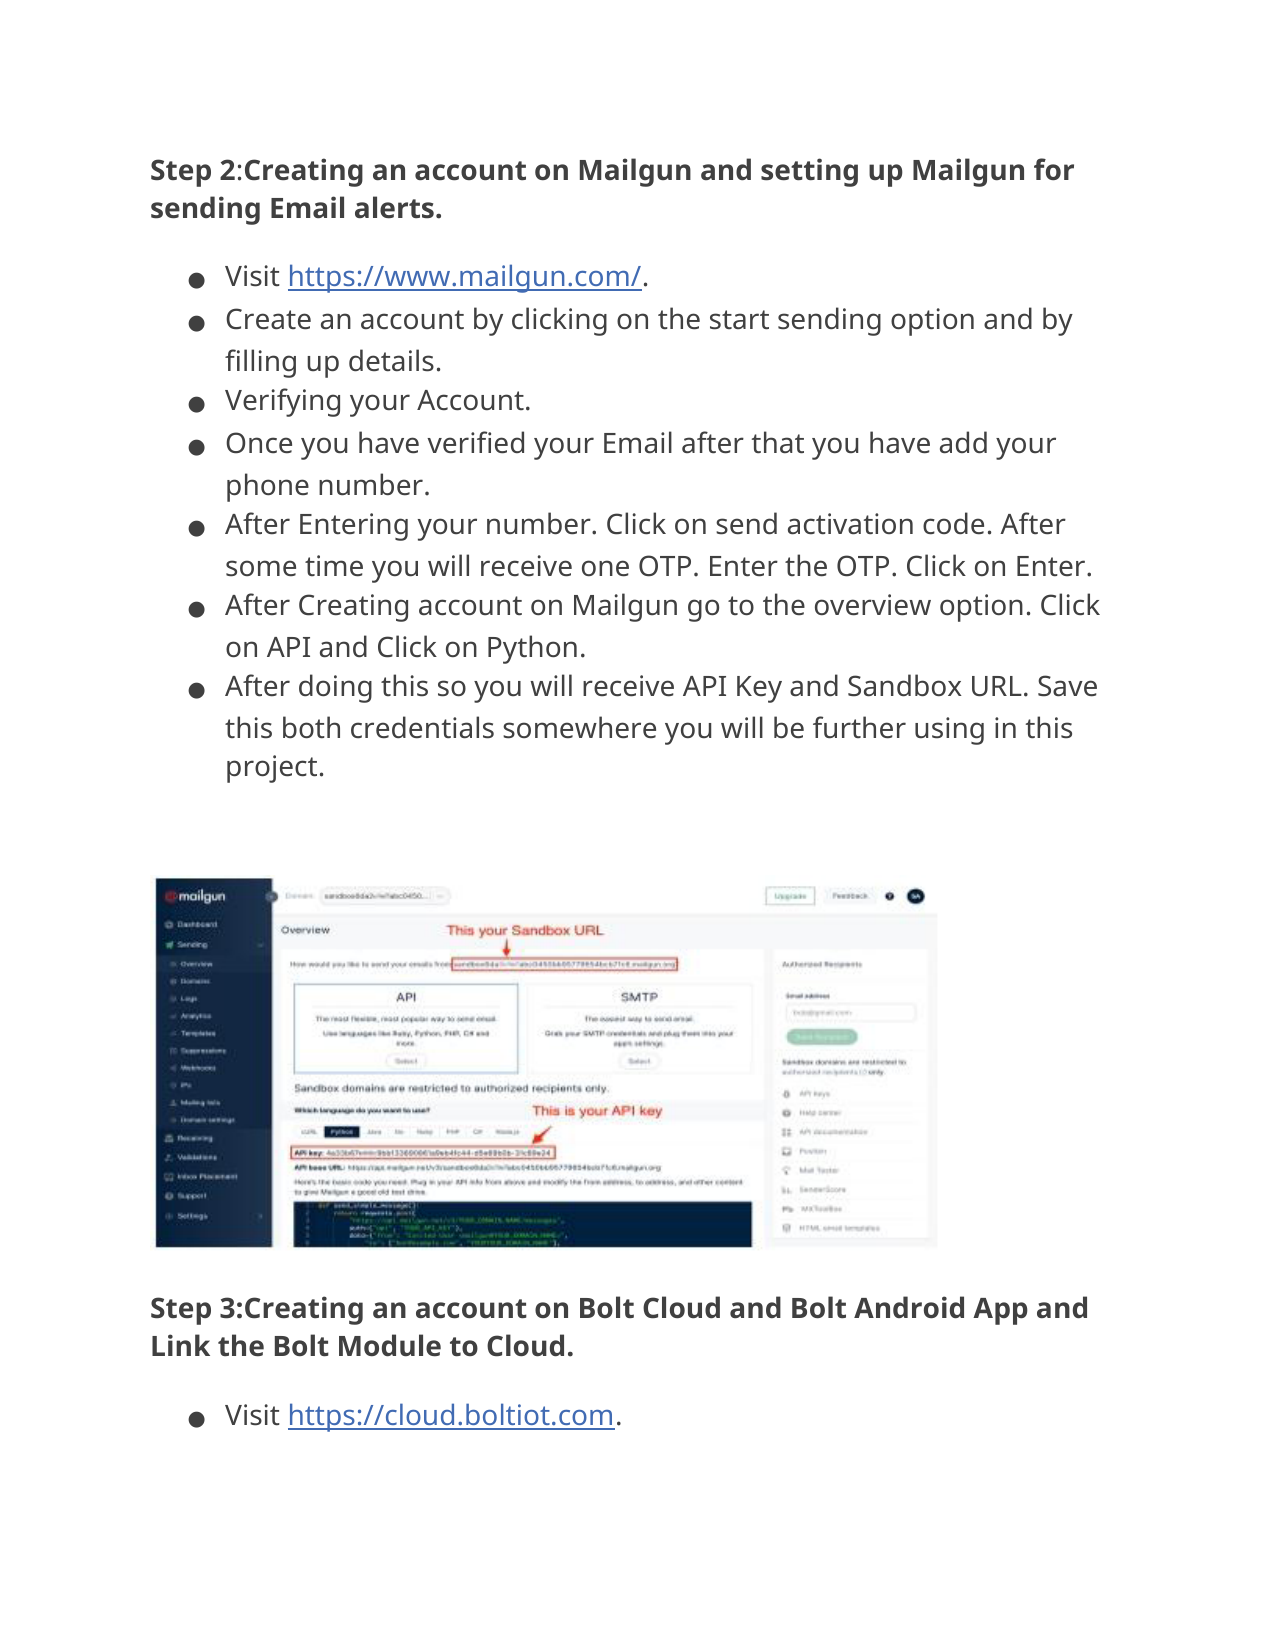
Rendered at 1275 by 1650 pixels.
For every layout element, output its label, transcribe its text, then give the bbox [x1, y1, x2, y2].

text Step 2:Creating an account on Mailgun and setting up Mailgun for sending Email alerts. [150, 150, 1125, 227]
picture [150, 875, 947, 1260]
list Visit https://www.mailgun.com/. [187, 256, 1125, 298]
list Once you have verified your Email after that you have add your phone number. [187, 422, 1125, 503]
list After doing this so you will receive API Key and Sandbox URL. Save this both credentials somewhere you will be further using in this project. [187, 665, 1125, 785]
list Create an account by clicking on the start sending option and by filling up details. [187, 298, 1125, 379]
list After Creating account on Mailgun go to the overview option. Click on API and Click on Python. [187, 584, 1125, 665]
list After Entering your number. Click on send activation code. After some time you will receive one OTP. Enter the OTP. Click on Enter. [187, 503, 1125, 584]
list Visit https://cloud.boltiot.com. [187, 1394, 1125, 1437]
list Verifying your Account. [187, 379, 1125, 422]
